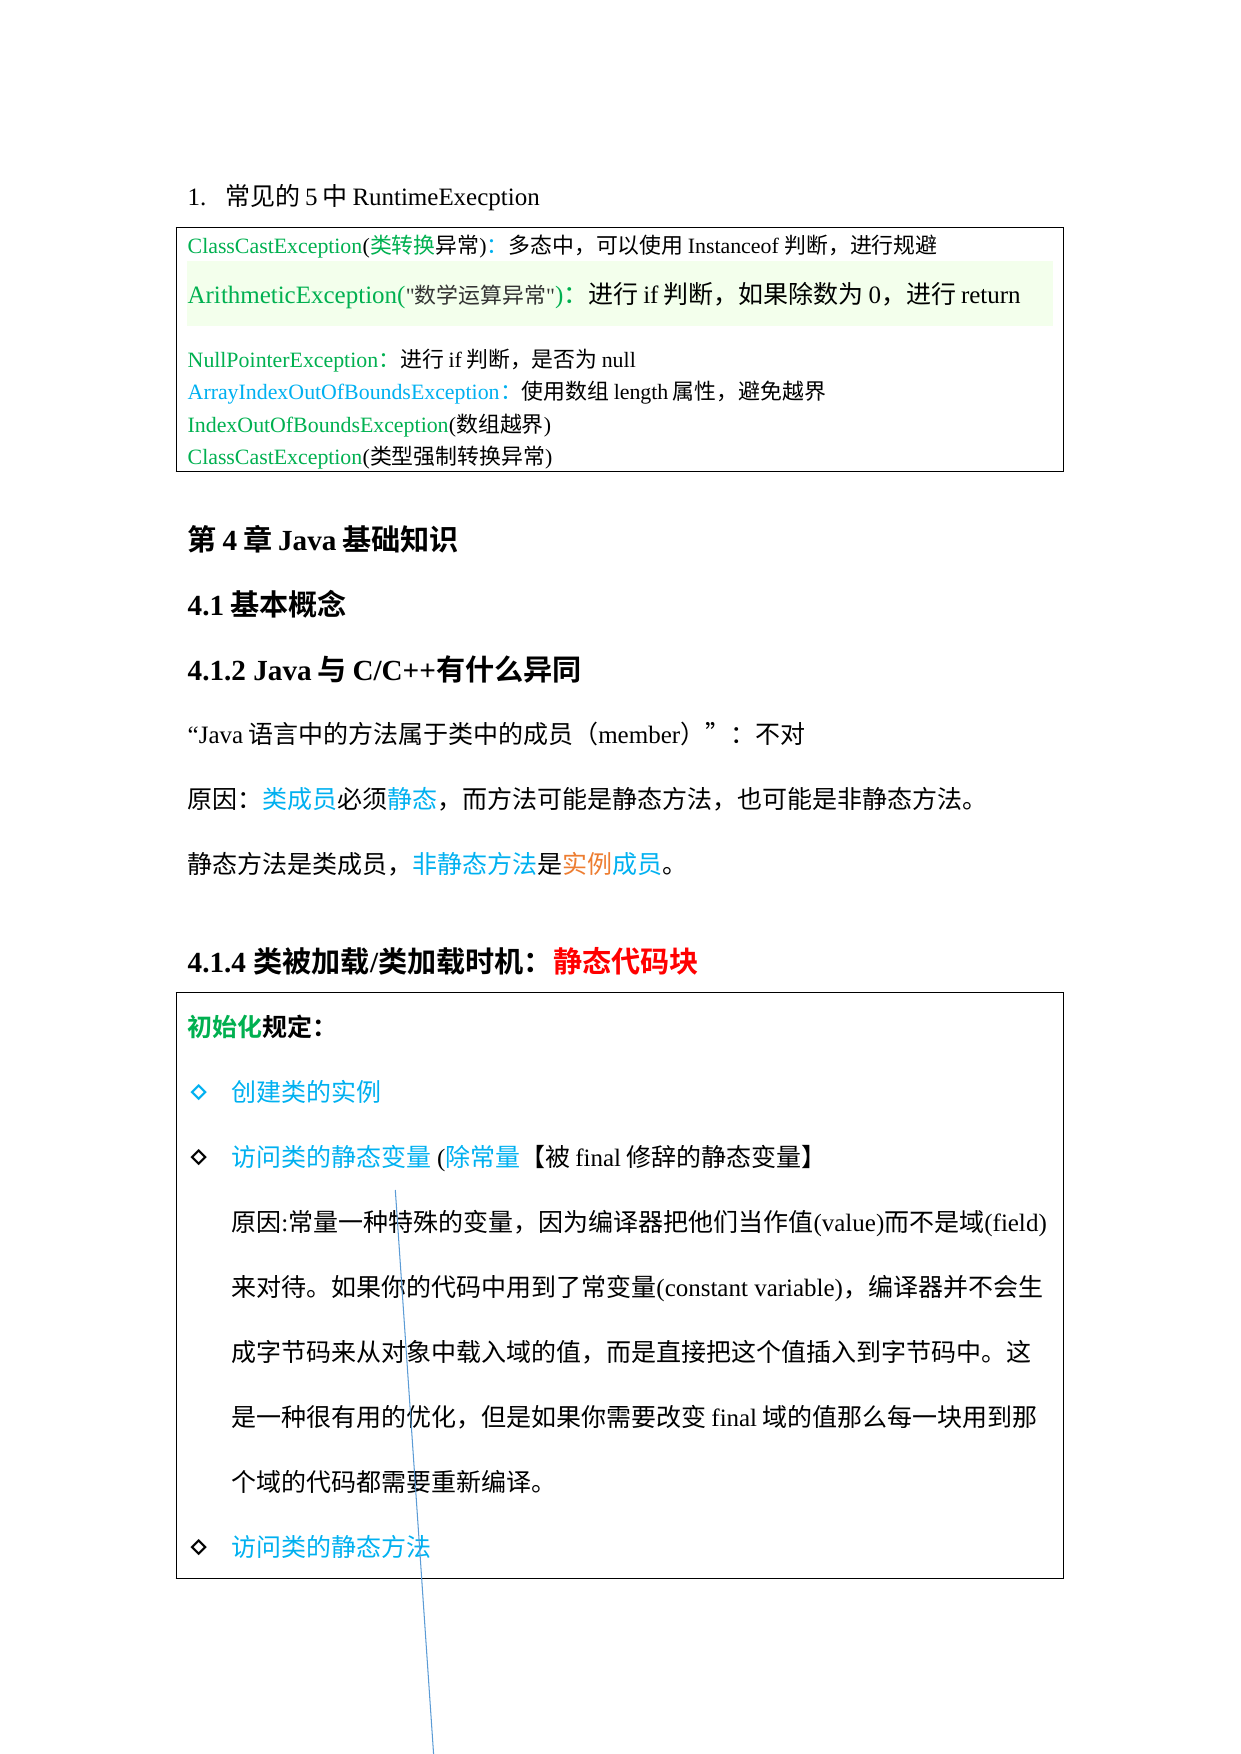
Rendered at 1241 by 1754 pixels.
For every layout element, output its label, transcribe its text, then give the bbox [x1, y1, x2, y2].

text 第4章Java基础知识 [187, 505, 1053, 570]
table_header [177, 993, 1063, 1578]
list 常见的5中RuntimeExecption [187, 162, 1053, 227]
table_header ClassCastException(类转换异常)：多态中，可以使用Instanceof 判断，进行规避 ArithmeticException("数学运算异常")：进行if判断，如果除数为0，进行return NullPointerException：进行if判断，是否为null ArrayIndexOutOfBoundsException：使用数组length属性，避免越界 IndexOutOfBoundsException(数组越界) ClassCastException(类型强制转换异常) [177, 228, 1063, 471]
text 原因：类成员必须静态，而方法可能是静态方法，也可能是非静态方法。 [187, 765, 1053, 830]
text “Java语言中的方法属于类中的成员（member）”：不对 [187, 700, 1053, 765]
text 静态方法是类成员，非静态方法是实例成员。 [187, 830, 1053, 895]
text 4.1基本概念 [187, 570, 1053, 635]
text 4.1.2 Java与C/C++有什么异同 [187, 635, 1053, 700]
text 4.1.4 类被加载/类加载时机：静态代码块 [187, 927, 1053, 992]
